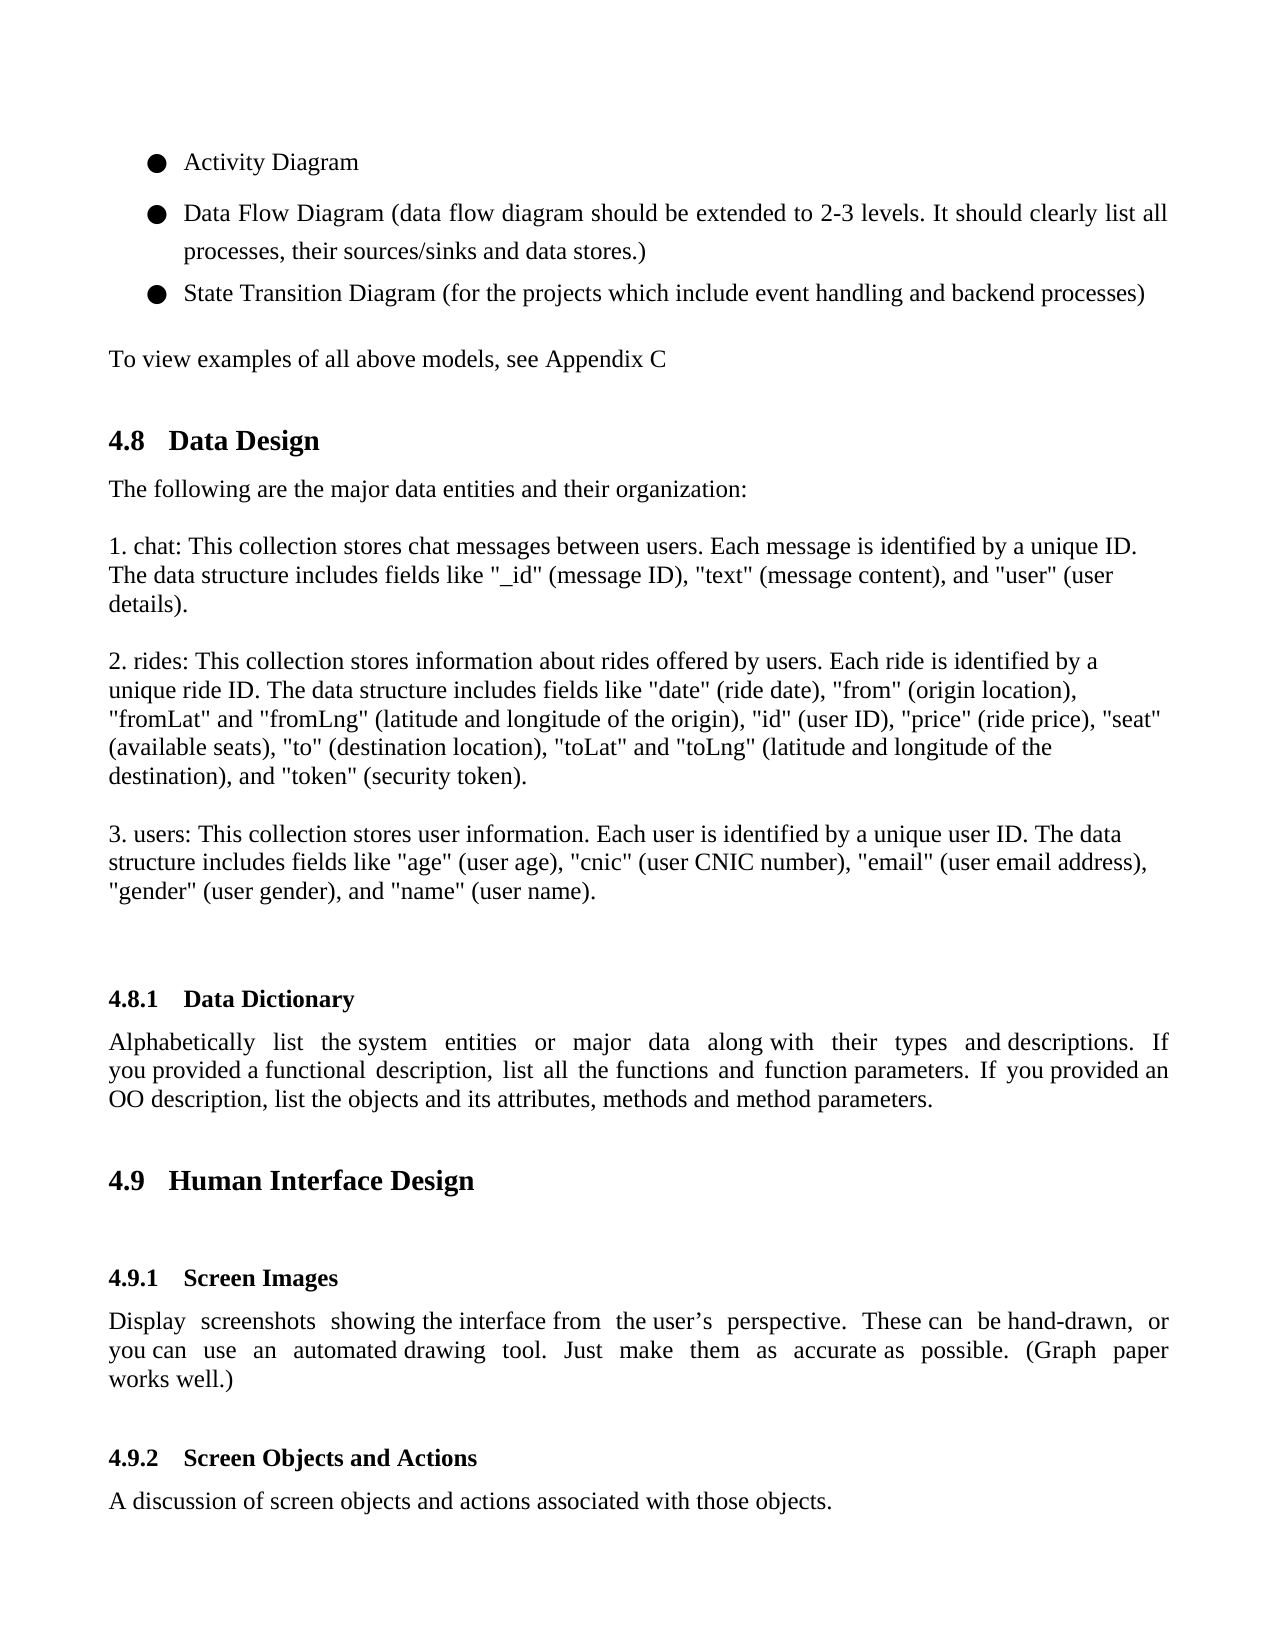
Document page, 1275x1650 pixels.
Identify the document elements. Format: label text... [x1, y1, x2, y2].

text Alphabetically list the system entities or major data along with their types and descriptions. If you provided a functional description, list all the functions and function parameters. If you provided an OO description, list the objects and its attributes, methods and method parameters. [108, 1027, 1169, 1113]
list State Transition Diagram (for the projects which include event handling and backend processes) [146, 264, 1169, 316]
list Activity Diagram [146, 133, 1169, 184]
subtitle Human Interface Design [108, 1163, 1169, 1197]
subtitle Screen Objects and Actions [108, 1443, 1169, 1471]
list Data Flow Diagram (data flow diagram should be extended to 2-3 levels. It should clearly list all processes, their sources/sinks and data stores.) [146, 184, 1169, 264]
subtitle Data Dictionary [108, 984, 1169, 1012]
subtitle Data Design [108, 423, 1169, 457]
subtitle Screen Images [108, 1263, 1169, 1292]
text The following are the major data entities and their organization: [108, 474, 1169, 502]
text 1. chat: This collection stores chat messages between users. Each message is identified by a unique ID. The data structure includes fields like "_id" (message ID), "text" (message content), and "user" (user details). [108, 531, 1169, 617]
text Display screenshots showing the interface from the user’s perspective. These can be hand-drawn, or you can use an automated drawing tool. Just make them as accurate as possible. (Graph paper works well.) [108, 1306, 1169, 1393]
text A discussion of screen objects and actions associated with those objects. [108, 1486, 1169, 1514]
text 3. users: This collection stores user information. Each user is identified by a unique user ID. The data structure includes fields like "age" (user age), "cnic" (user CNIC number), "email" (user email address), "gender" (user gender), and "name" (user name). [108, 819, 1169, 905]
text 2. rides: This collection stores information about rides offered by users. Each ride is identified by a unique ride ID. The data structure includes fields like "date" (ride date), "from" (origin location), "fromLat" and "fromLng" (latitude and longitude of the origin), "id" (user ID), "price" (ride price), "seat" (available seats), "to" (destination location), "toLat" and "toLng" (latitude and longitude of the destination), and "token" (security token). [108, 646, 1169, 790]
text To view examples of all above models, see Appendix C [108, 344, 1169, 373]
